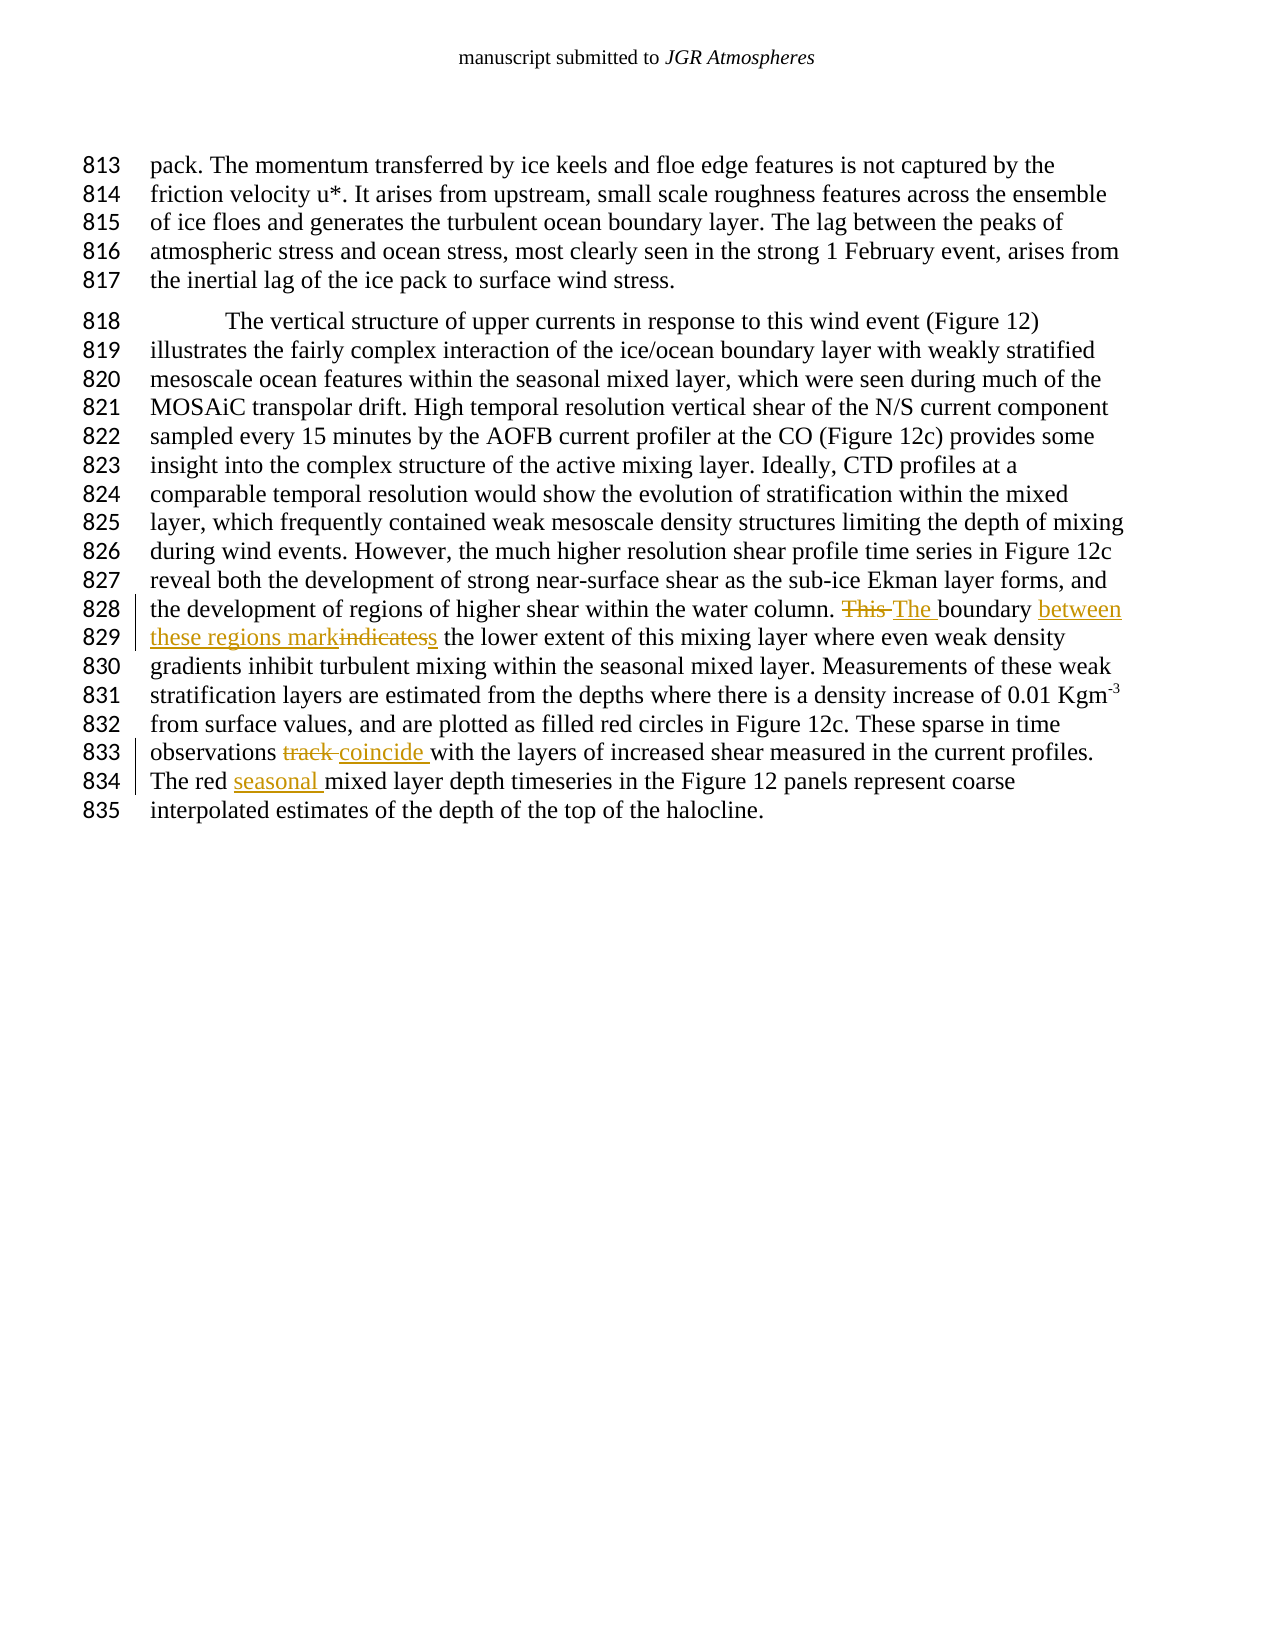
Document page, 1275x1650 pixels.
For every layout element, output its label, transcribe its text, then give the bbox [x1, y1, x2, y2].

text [150, 150, 1125, 294]
text The vertical structure of upper currents in response to this wind event (Figure 12) illustrates the fairly complex interaction of the ice/ocean boundary layer with weakly stratified mesoscale ocean features within the seasonal mixed layer, which were seen during much of the MOSAiC transpolar drift. High temporal resolution vertical shear of the N/S current component sampled every 15 minutes by the AOFB current profiler at the CO (Figure 12c) provides some insight into the complex structure of the active mixing layer. Ideally, CTD profiles at a comparable temporal resolution would show the evolution of stratification within the mixed layer, which frequently contained weak mesoscale density structures limiting the depth of mixing during wind events. However, the much higher resolution shear profile time series in Figure 12c reveal both the development of strong near-surface shear as the sub-ice Ekman layer forms, and the development of regions of higher shear within the water column. boundary the lower extent of this mixing layer where even weak density gradients inhibit turbulent mixing within the seasonal mixed layer. Measurements of these weak stratification layers are estimated from the depths where there is a density increase of 0.01 Kgm-3 from surface values, and are plotted as filled red circles in Figure 12c. These sparse in time observations with the layers of increased shear measured in the current profiles. The red mixed layer depth timeseries in the Figure 12 panels represent coarse interpolated estimates of the depth of the top of the halocline. [150, 306, 1125, 824]
